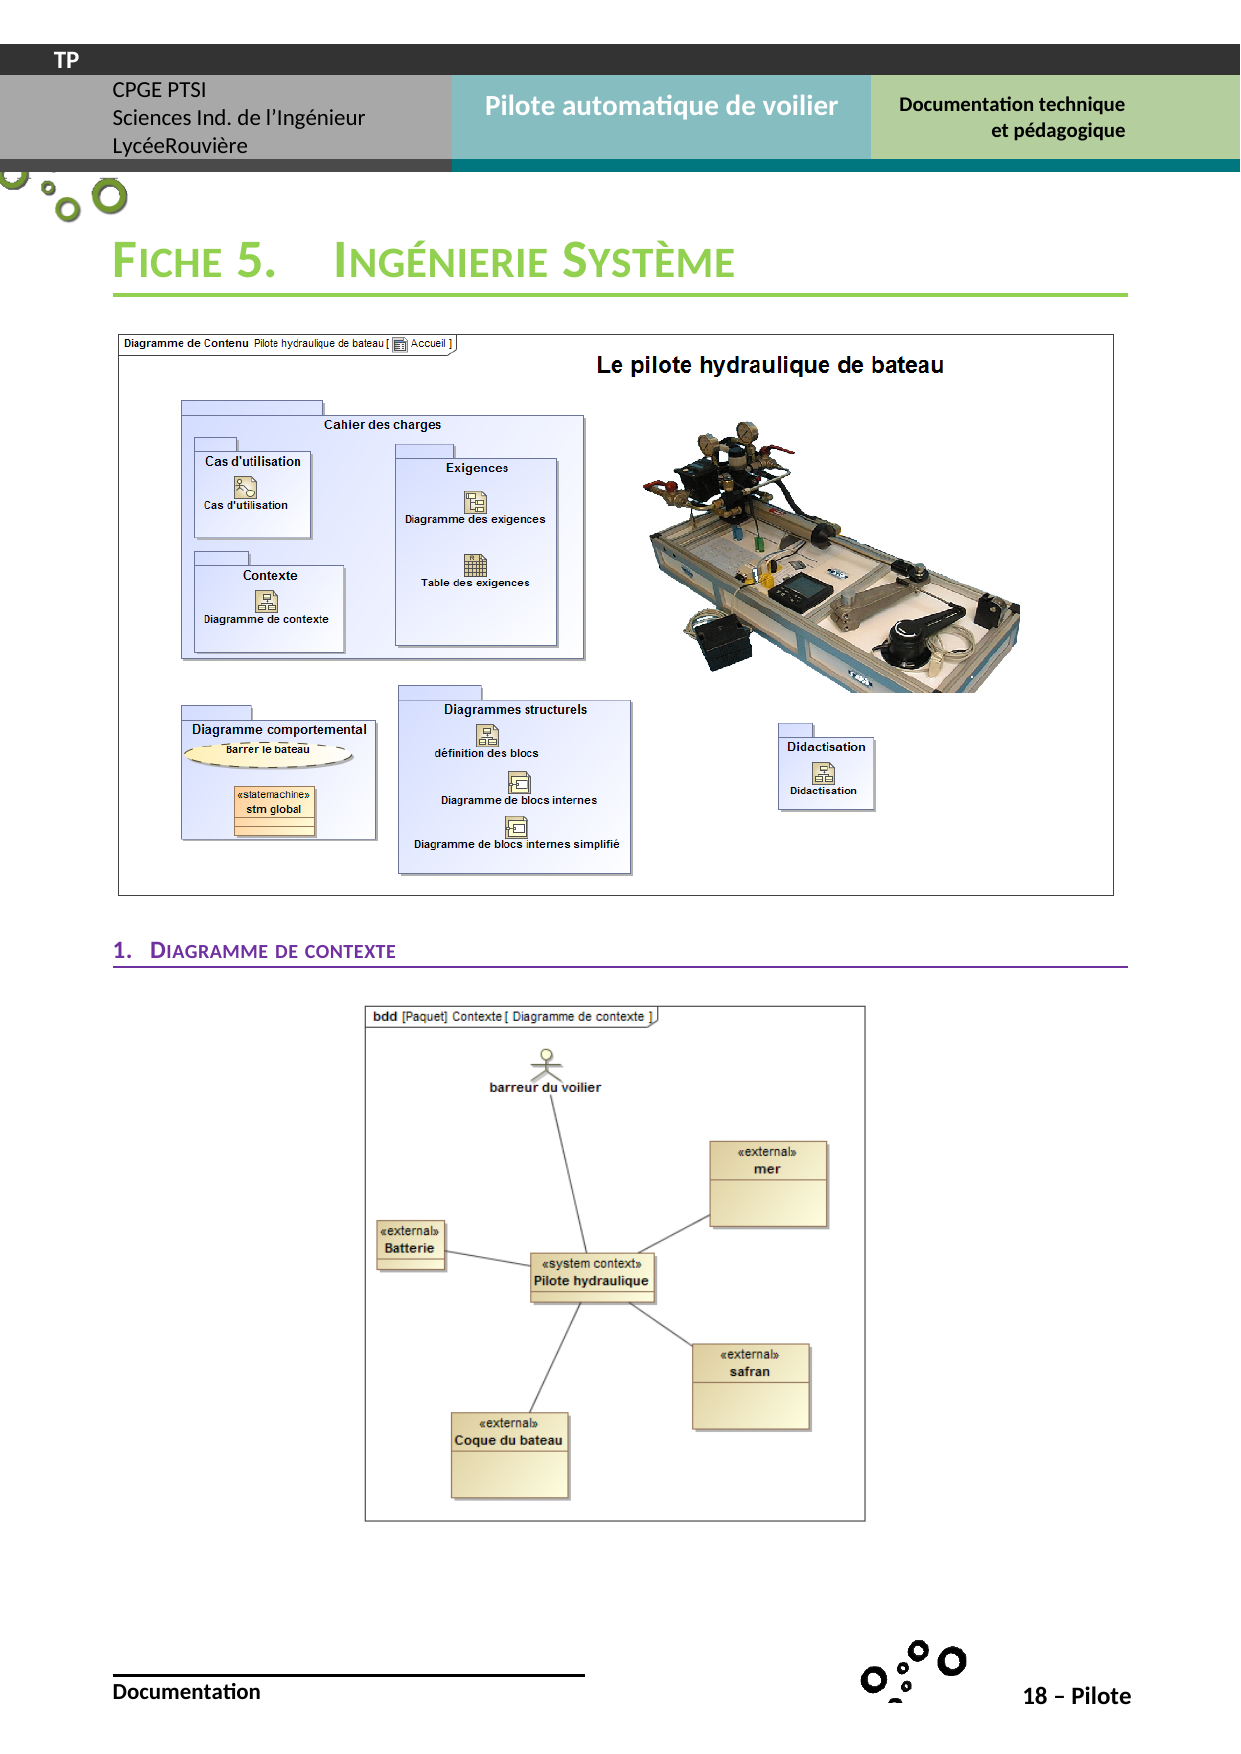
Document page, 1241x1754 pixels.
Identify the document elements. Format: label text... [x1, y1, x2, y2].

picture [113, 329, 1127, 909]
picture [359, 1000, 882, 1538]
picture [0, 172, 128, 224]
subtitle Diagramme de contexte [112, 934, 1128, 968]
picture [860, 1640, 967, 1703]
subtitle Ingénierie Système [112, 224, 1128, 297]
